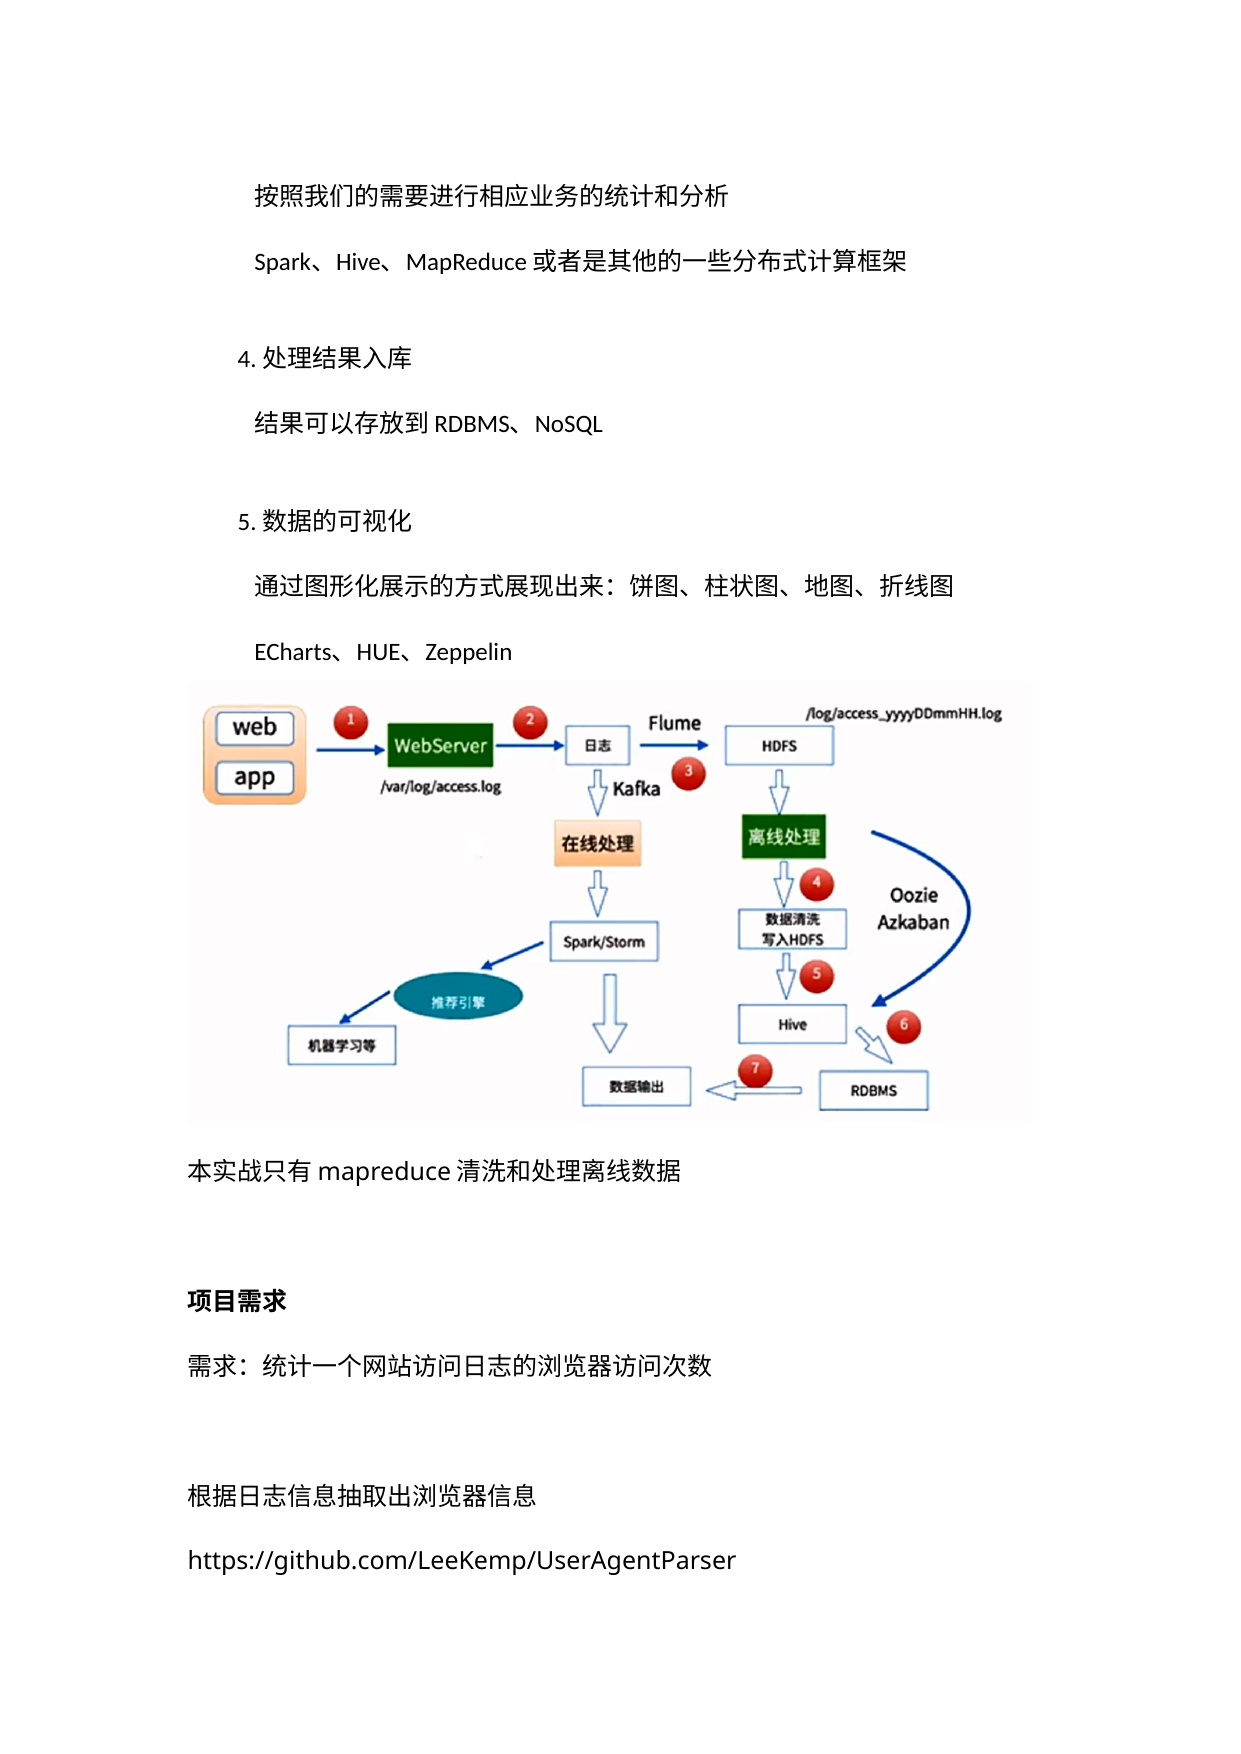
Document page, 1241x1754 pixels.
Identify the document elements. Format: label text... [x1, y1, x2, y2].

text 需求：统计一个网站访问日志的浏览器访问次数 [187, 1332, 1053, 1397]
text Spark、Hive、MapReduce 或者是其他的一些分布式计算框架 [187, 227, 1053, 292]
text 项目需求 [187, 1267, 1053, 1332]
text 根据日志信息抽取出浏览器信息 [187, 1462, 1053, 1527]
list 数据的可视化 [187, 487, 1053, 552]
text 结果可以存放到RDBMS、NoSQL [187, 389, 1053, 454]
text 按照我们的需要进行相应业务的统计和分析 [187, 162, 1053, 227]
text 本实战只有mapreduce清洗和处理离线数据 [187, 1137, 1053, 1202]
list 处理结果入库 [187, 324, 1053, 389]
text https://github.com/LeeKemp/UserAgentParser [187, 1527, 1053, 1592]
text ECharts、HUE、Zeppelin [187, 617, 1053, 682]
picture [187, 682, 1033, 1123]
text 通过图形化展示的方式展现出来：饼图、柱状图、地图、折线图 [187, 552, 1053, 617]
